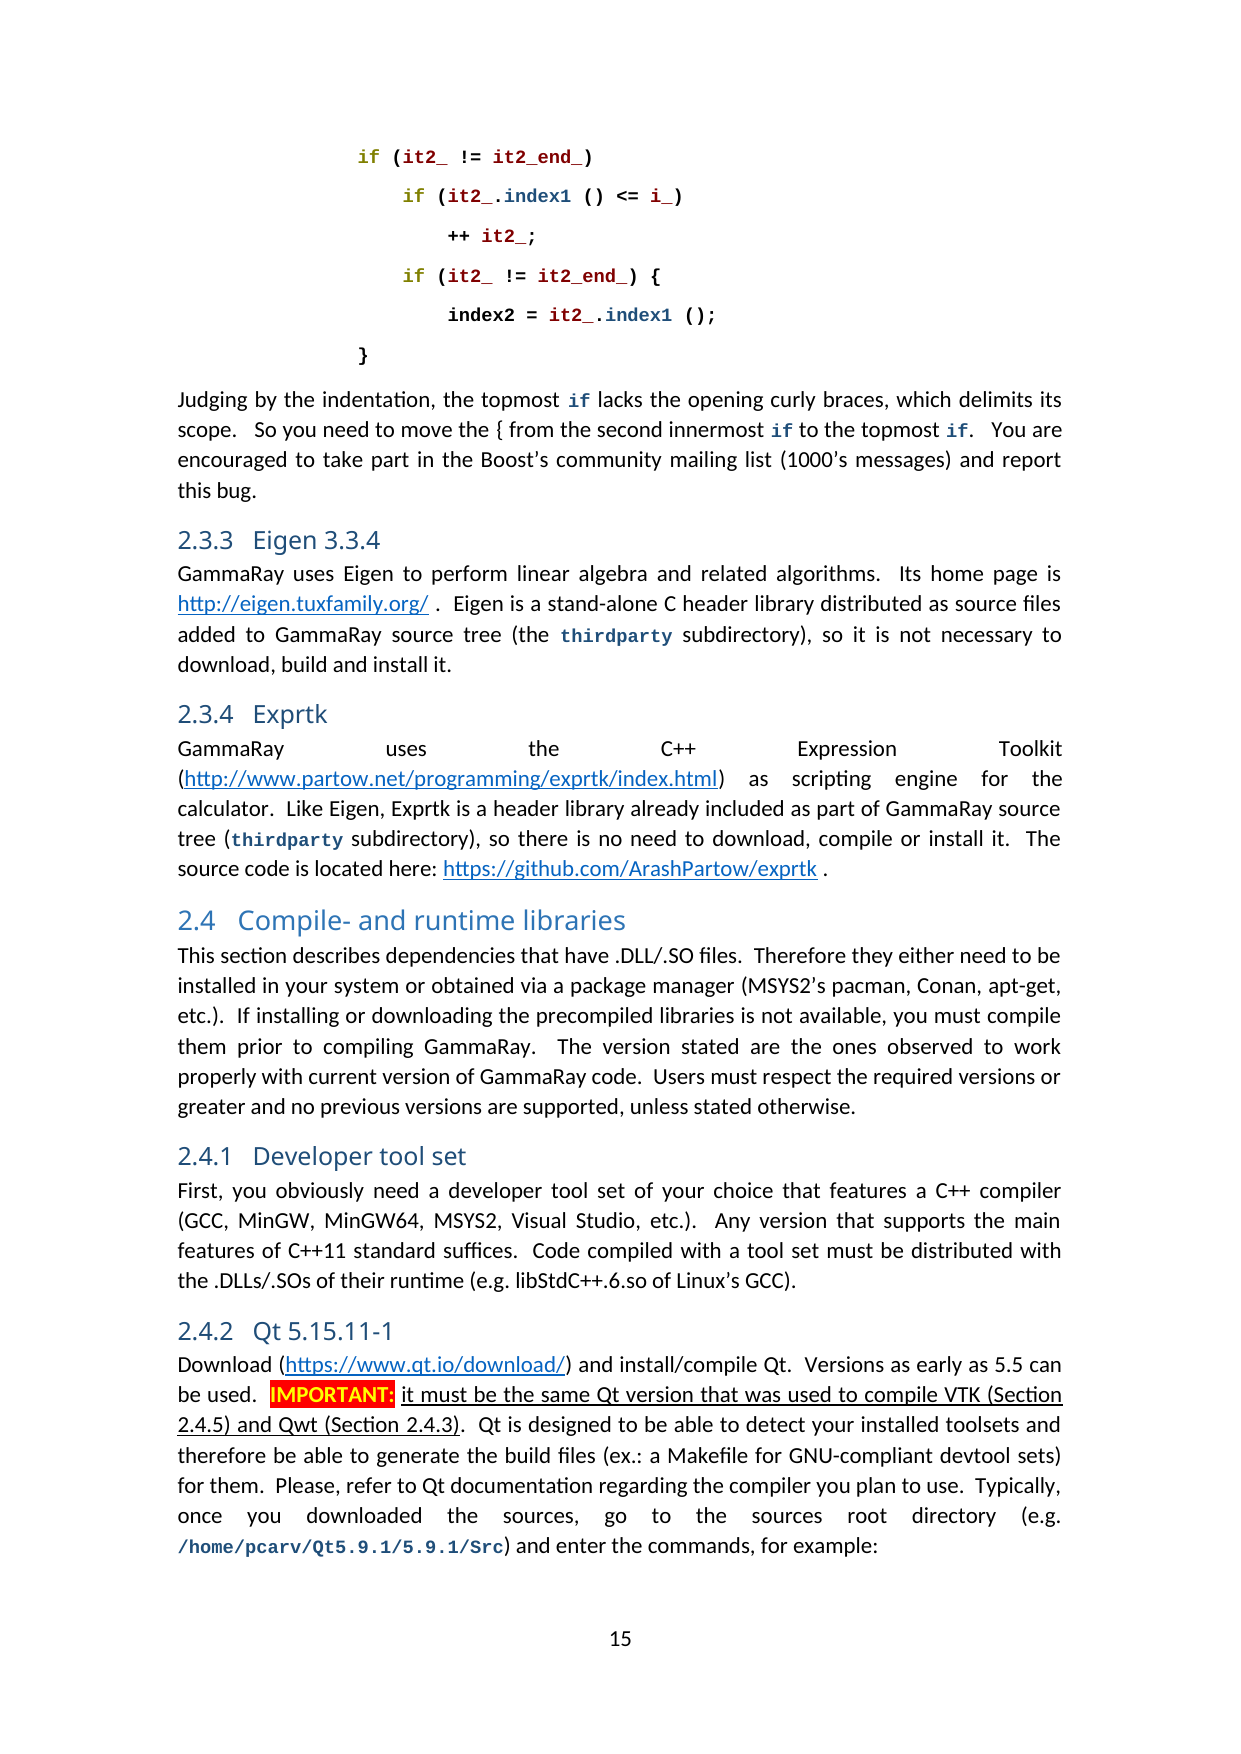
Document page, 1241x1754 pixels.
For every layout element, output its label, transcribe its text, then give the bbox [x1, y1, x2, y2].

text First, you obviously need a developer tool set of your choice that features a C++ compiler (GCC, MinGW, MinGW64, MSYS2, Visual Studio, etc.). Any version that supports the main features of C++11 standard suffices. Code compiled with a tool set must be distributed with the .DLLs/.SOs of their runtime (e.g. libStdC++.6.so of Linux’s GCC). [177, 1176, 1063, 1294]
text Judging by the indentation, the topmost if lacks the opening curly braces, which delimits its scope. So you need to move the { from the second innermost if to the topmost if. You are encouraged to take part in the Boost’s community mailing list (1000’s messages) and report this bug. [177, 473, 1063, 504]
subtitle Compile- and runtime libraries [177, 901, 1063, 938]
subtitle Exprtk [177, 697, 1063, 731]
text Judging by the indentation, the topmost if lacks the opening curly braces, which delimits its scope. So you need to move the { from the second innermost if to the topmost if. You are encouraged to take part in the Boost’s community mailing list (1000’s messages) and report this bug. [177, 385, 1063, 446]
text if (it2_.index1 () <= i_) [177, 187, 1063, 208]
text This section describes dependencies that have .DLL/.SO files. Therefore they either need to be installed in your system or obtained via a package manager (MSYS2’s pacman, Conan, apt-get, etc.). If installing or downloading the precompiled libraries is not available, you must compile them prior to compiling GammaRay. The version stated are the ones observed to work properly with current version of GammaRay code. Users must respect the required versions or greater and no previous versions are supported, unless stated otherwise. [177, 941, 1063, 1120]
text ++ it2_; [177, 227, 1063, 248]
text GammaRay uses Eigen to perform linear algebra and related algorithms. Its home page is http://eigen.tuxfamily.org/ . Eigen is a stand-alone C header library distributed as source files added to GammaRay source tree (the thirdparty subdirectory), so it is not necessary to download, build and install it. [177, 559, 1063, 678]
subtitle Eigen 3.3.4 [177, 523, 1063, 557]
text if (it2_ != it2_end_) { [177, 266, 1063, 288]
subtitle Developer tool set [177, 1139, 1063, 1173]
text if (it2_ != it2_end_) [177, 148, 1063, 169]
subtitle Qt 5.15.11-1 [177, 1313, 1063, 1347]
text index2 = it2_.index1 (); [177, 306, 1063, 327]
text Download (https://www.qt.io/download/) and install/compile Qt. Versions as early as 5.5 can be used. IMPORTANT: it must be the same Qt version that was used to compile VTK (Section 2.4.5) and Qwt (Section 2.4.3). Qt is designed to be able to detect your installed toolsets and therefore be able to generate the build files (ex.: a Makefile for GNU-compliant devtool sets) for them. Please, refer to Qt documentation regarding the compiler you plan to use. Typically, once you downloaded the sources, go to the sources root directory (e.g. /home/pcarv/Qt5.9.1/5.9.1/Src) and enter the commands, for example: [177, 1350, 1063, 1559]
text } [177, 346, 1063, 367]
text GammaRay uses the C++ Expression Toolkit (http://www.partow.net/programming/exprtk/index.html) as scripting engine for the calculator. Like Eigen, Exprtk is a header library already included as part of GammaRay source tree (thirdparty subdirectory), so there is no need to download, compile or install it. The source code is located here: https://github.com/ArashPartow/exprtk . [177, 734, 1063, 882]
